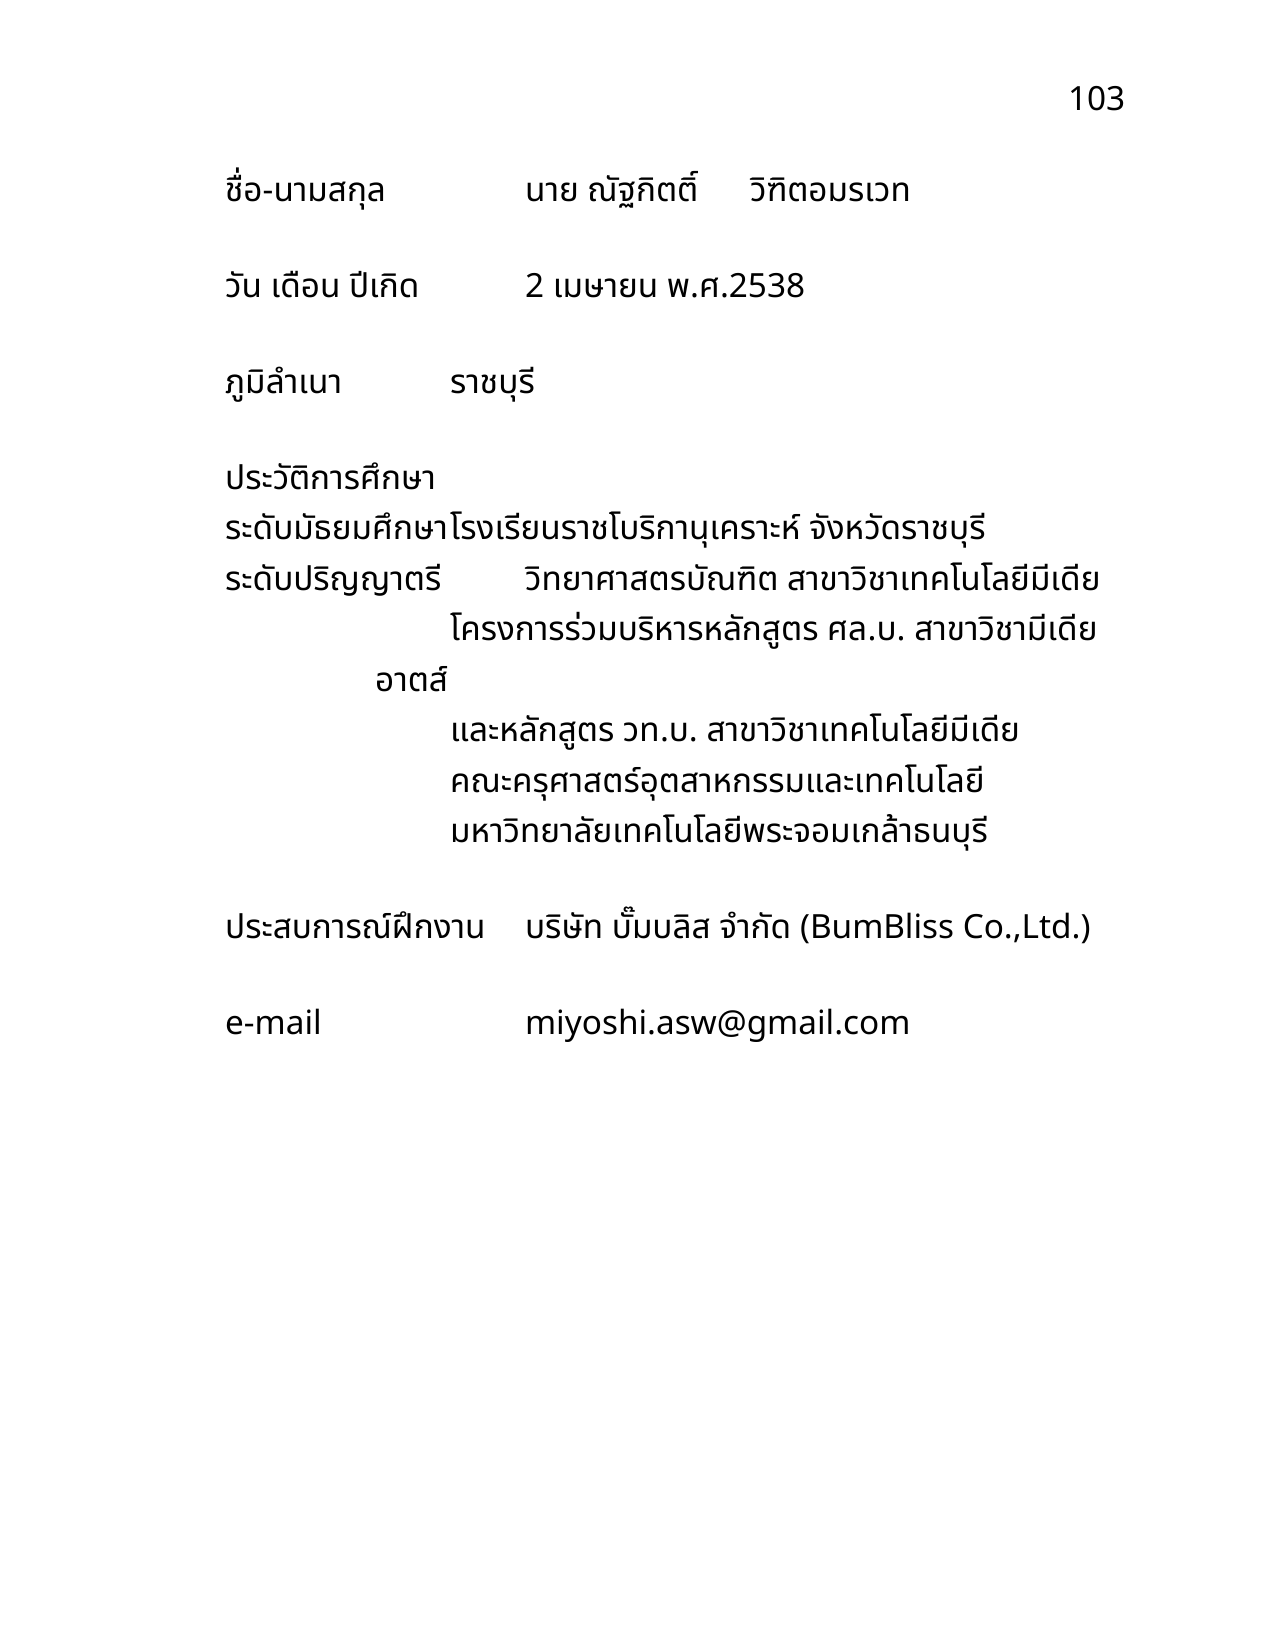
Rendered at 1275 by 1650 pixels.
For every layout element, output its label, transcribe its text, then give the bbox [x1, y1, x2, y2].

text ประสบการณ์ฝึกงาน บริษัท บั๊มบลิส จำกัด (BumBliss Co.,Ltd.) [225, 903, 1125, 953]
text ระดับปริญญาตรี วิทยาศาสตรบัณฑิต สาขาวิชาเทคโนโลยีมีเดีย [225, 554, 1125, 605]
text ภูมิลำเนา ราชบุรี [225, 358, 1125, 408]
text ชื่อ-นามสกุล นาย ณัฐกิตติ์ วิฑิตอมรเวท [225, 166, 1125, 216]
text และหลักสูตร วท.บ. สาขาวิชาเทคโนโลยีมีเดีย [375, 706, 1125, 757]
text โครงการร่วมบริหารหลักสูตร ศล.บ. สาขาวิชามีเดียอาตส์ [375, 605, 1125, 706]
text มหาวิทยาลัยเทคโนโลยีพระจอมเกล้าธนบุรี [375, 807, 1125, 857]
text e-mail miyoshi.asw@gmail.com [225, 999, 1125, 1044]
text ระดับมัธยมศึกษา โรงเรียนราชโบริกานุเคราะห์ จังหวัดราชบุรี [225, 504, 1125, 554]
text ประวัติการศึกษา [225, 454, 1125, 504]
text วัน เดือน ปีเกิด 2 เมษายน พ.ศ.2538 [225, 262, 1125, 312]
text คณะครุศาสตร์อุตสาหกรรมและเทคโนโลยี [375, 757, 1125, 807]
